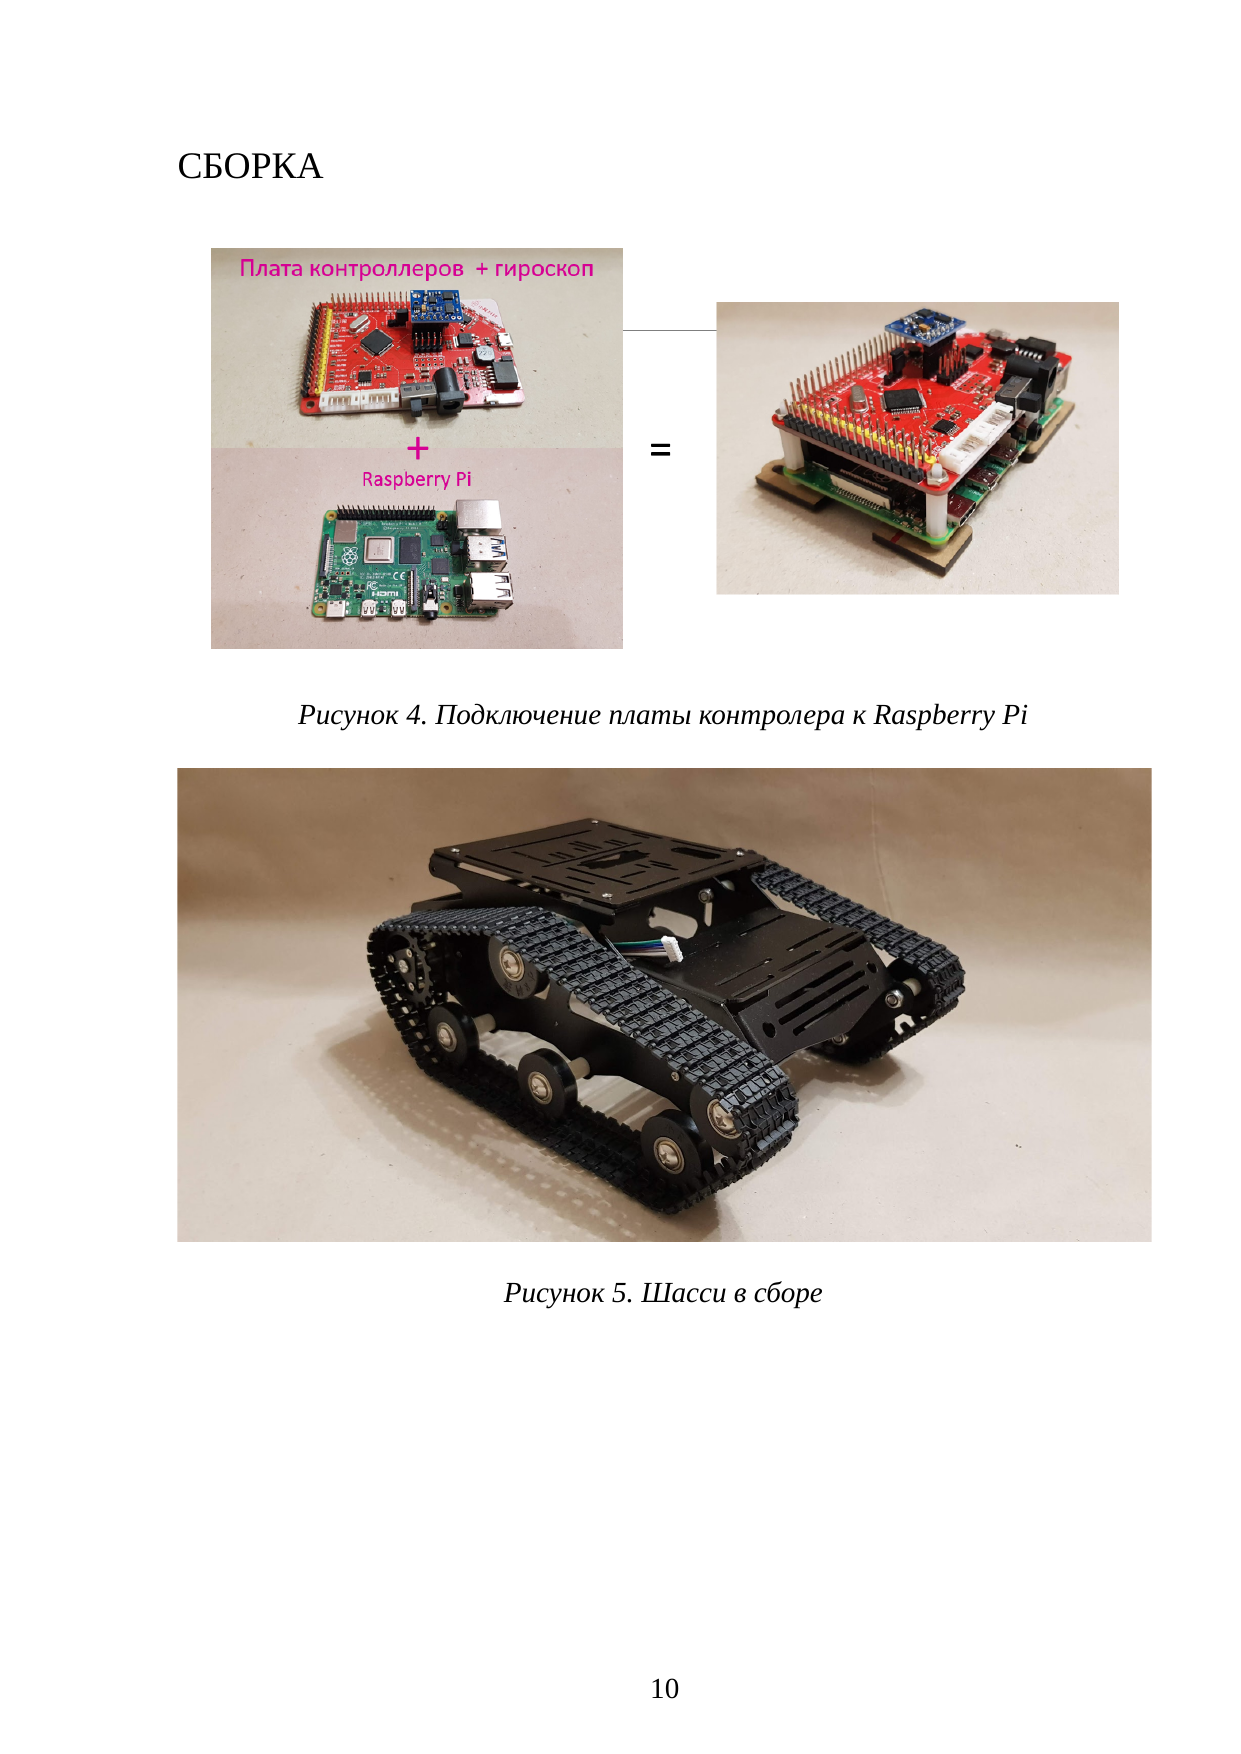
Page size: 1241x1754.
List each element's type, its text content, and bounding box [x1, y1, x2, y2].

text Рисунок 4. Подключение платы контролера к Raspberry Pi [177, 697, 1152, 731]
picture [177, 768, 1152, 1242]
picture [177, 232, 1152, 664]
text Рисунок 5. Шасси в сборе [177, 1275, 1152, 1309]
subtitle Сборка [177, 143, 1152, 186]
